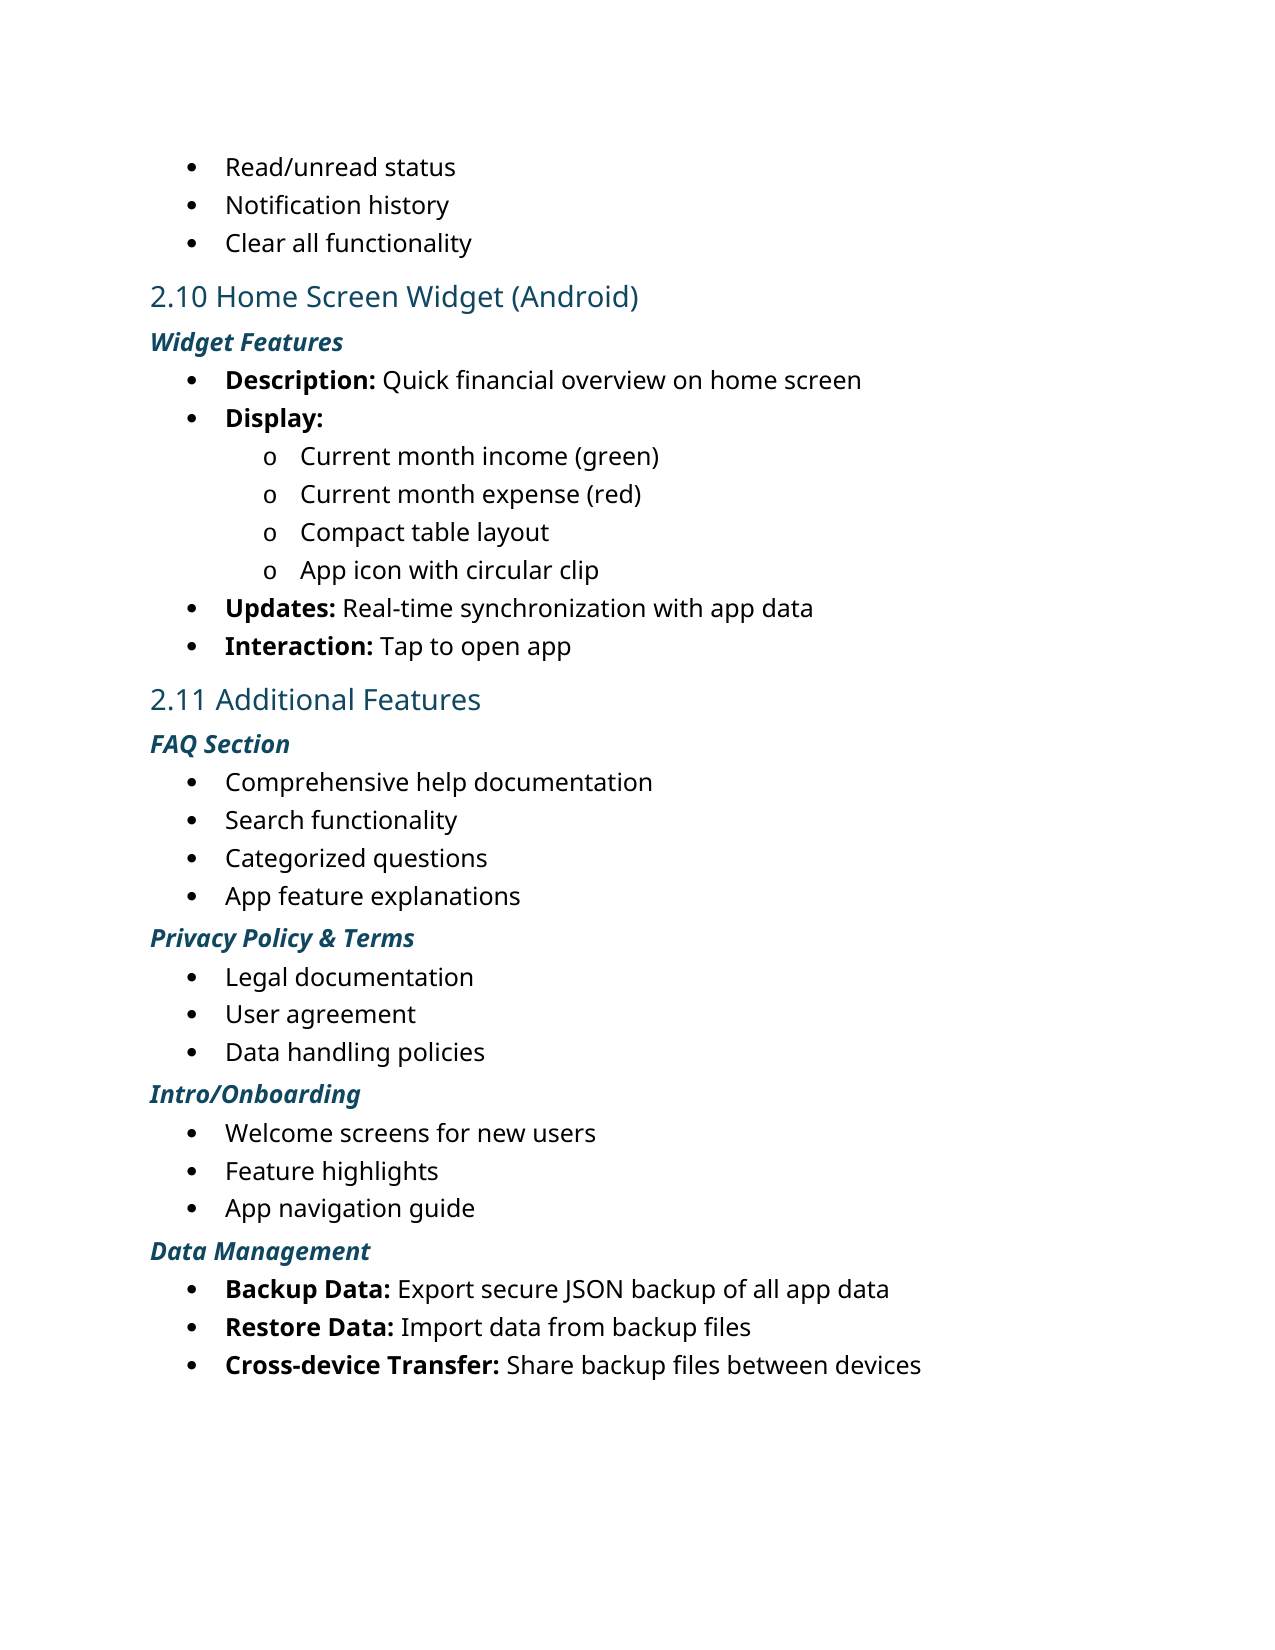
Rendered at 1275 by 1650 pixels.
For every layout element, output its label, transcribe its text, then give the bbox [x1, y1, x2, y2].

list App icon with circular clip [262, 552, 1125, 587]
list Restore Data: Import data from backup files [187, 1309, 1125, 1343]
list Cross-device Transfer: Share backup files between devices [187, 1347, 1125, 1381]
subtitle Data Management [150, 1233, 1125, 1267]
list Backup Data: Export secure JSON backup of all app data [187, 1272, 1125, 1306]
list Search functionality [187, 803, 1125, 837]
list Updates: Real-time synchronization with app data [187, 590, 1125, 624]
list Display: [187, 400, 1125, 434]
list Comprehensive help documentation [187, 765, 1125, 799]
list Welcome screens for new users [187, 1115, 1125, 1149]
subtitle Privacy Policy & Terms [150, 921, 1125, 955]
list Data handling policies [187, 1035, 1125, 1069]
subtitle Intro/Onboarding [150, 1077, 1125, 1111]
list App feature explanations [187, 878, 1125, 913]
list Compact table layout [262, 514, 1125, 548]
subtitle 2.10 Home Screen Widget (Android) [150, 276, 1125, 316]
subtitle Widget Features [150, 324, 1125, 358]
subtitle FAQ Section [150, 727, 1125, 761]
subtitle 2.11 Additional Features [150, 679, 1125, 718]
list Current month income (green) [262, 438, 1125, 472]
list App navigation guide [187, 1191, 1125, 1225]
list Interaction: Tap to open app [187, 628, 1125, 662]
list Legal documentation [187, 959, 1125, 993]
list Clear all functionality [187, 226, 1125, 260]
list Description: Quick financial overview on home screen [187, 363, 1125, 397]
list Feature highlights [187, 1153, 1125, 1187]
list Current month expense (red) [262, 476, 1125, 511]
list Read/unread status [187, 150, 1125, 184]
list User agreement [187, 997, 1125, 1031]
list Notification history [187, 188, 1125, 222]
list Categorized questions [187, 841, 1125, 875]
